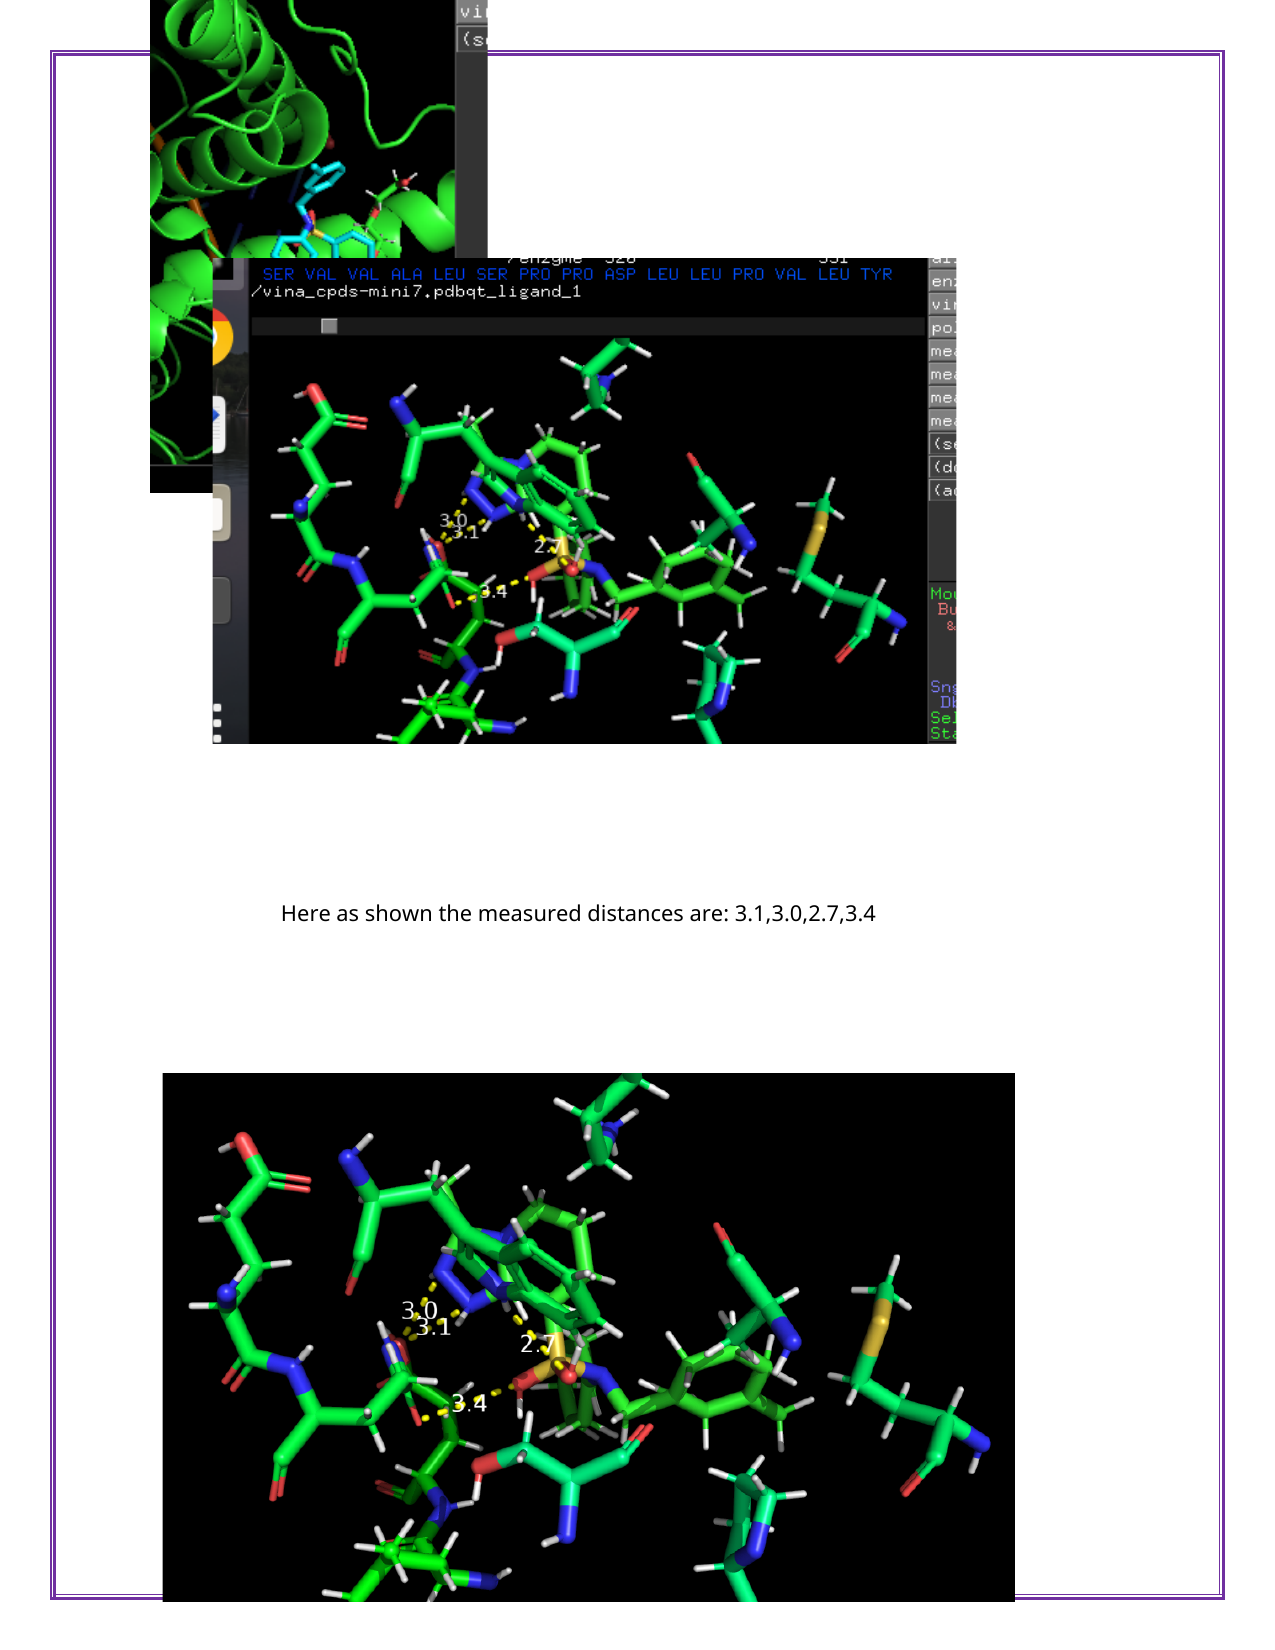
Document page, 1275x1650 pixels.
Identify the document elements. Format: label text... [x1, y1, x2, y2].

picture [150, 0, 957, 744]
text Here as shown the measured distances are: 3.1,3.0,2.7,3.4 [150, 898, 1125, 928]
picture [162, 1073, 1015, 1602]
